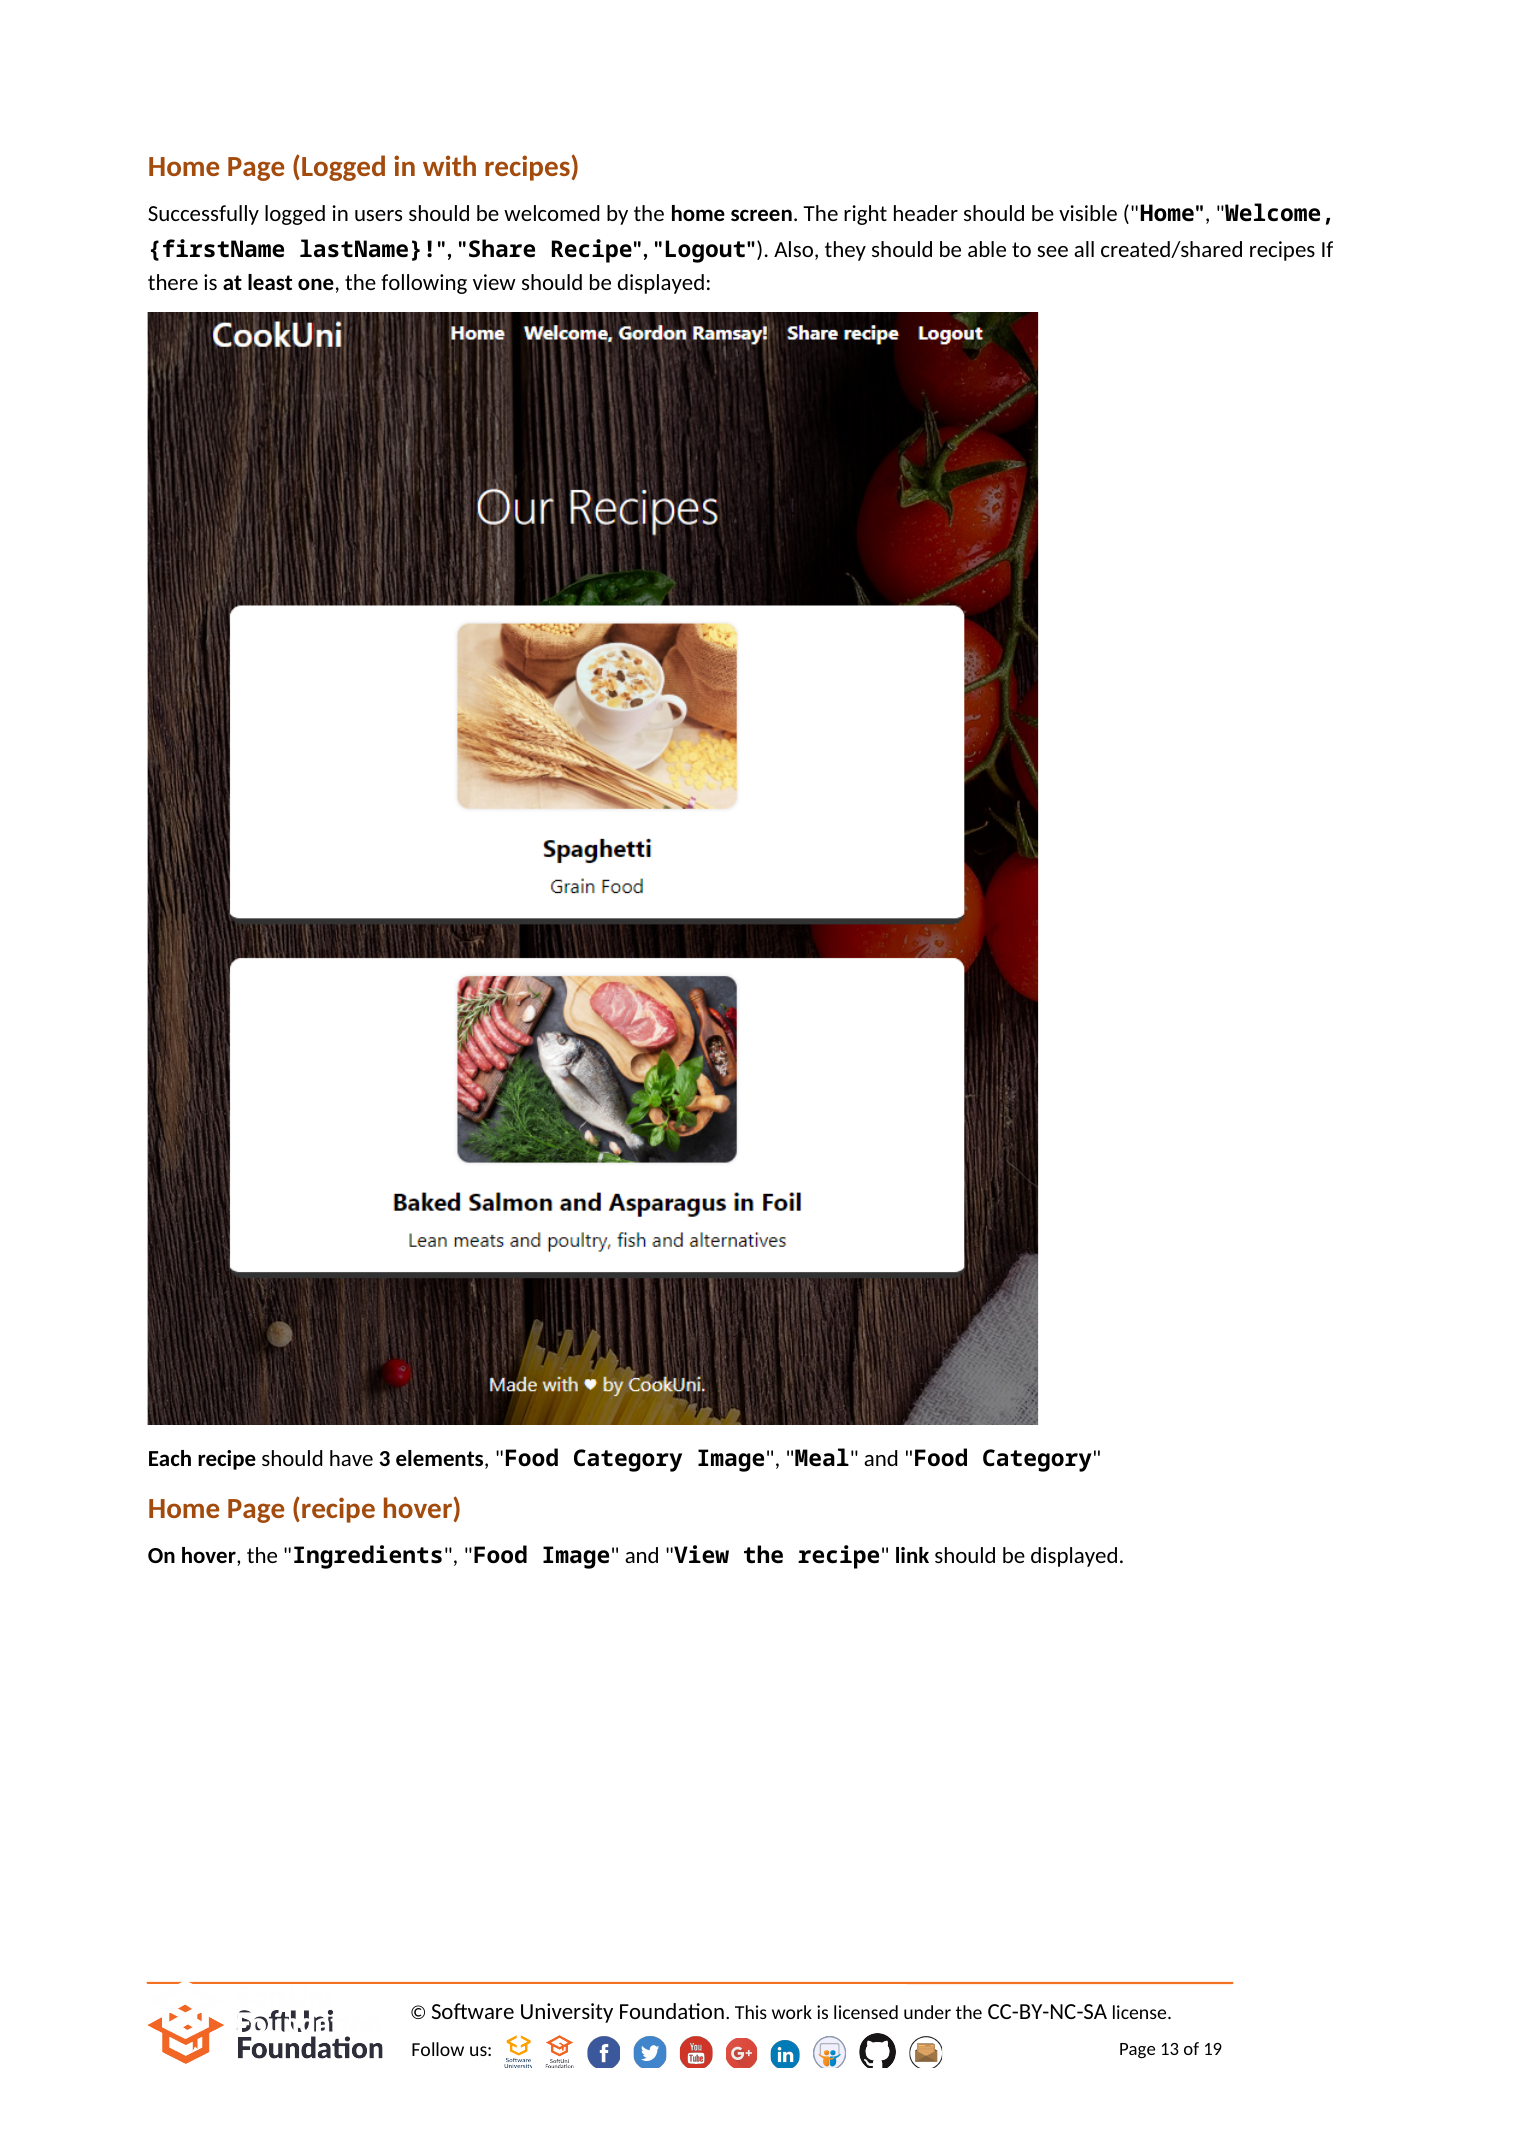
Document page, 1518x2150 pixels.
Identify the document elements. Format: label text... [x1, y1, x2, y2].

picture [587, 2036, 620, 2068]
picture [633, 2036, 667, 2068]
picture [545, 2035, 574, 2068]
subtitle Home Page (Logged in with recipes) [148, 148, 1370, 183]
picture [784, 2052, 793, 2061]
text Successfully logged in users should be welcomed by the home screen. The right header should be visible ("Home", "Welcome, {firstName lastName}!", "Share Recipe", "Logout"). Also, they should be able to see all created/shared recipes If there is at least one, the following view should be displayed: [148, 197, 1370, 296]
text On hover, the "Ingredients", "Food Image" and "View the recipe" link should be displayed. [148, 1539, 1370, 1570]
picture [909, 2036, 943, 2068]
picture [147, 312, 1039, 1425]
picture [504, 2035, 533, 2068]
picture [726, 2038, 758, 2068]
picture [791, 2040, 800, 2049]
subtitle Home Page (recipe hover) [148, 1490, 1370, 1526]
picture [813, 2036, 846, 2068]
picture [770, 2040, 779, 2049]
picture [147, 1980, 383, 2064]
picture [679, 2036, 713, 2068]
text Each recipe should have 3 elements, "Food Category Image", "Meal" and "Food Category" [148, 1441, 1370, 1473]
picture [859, 2033, 896, 2068]
